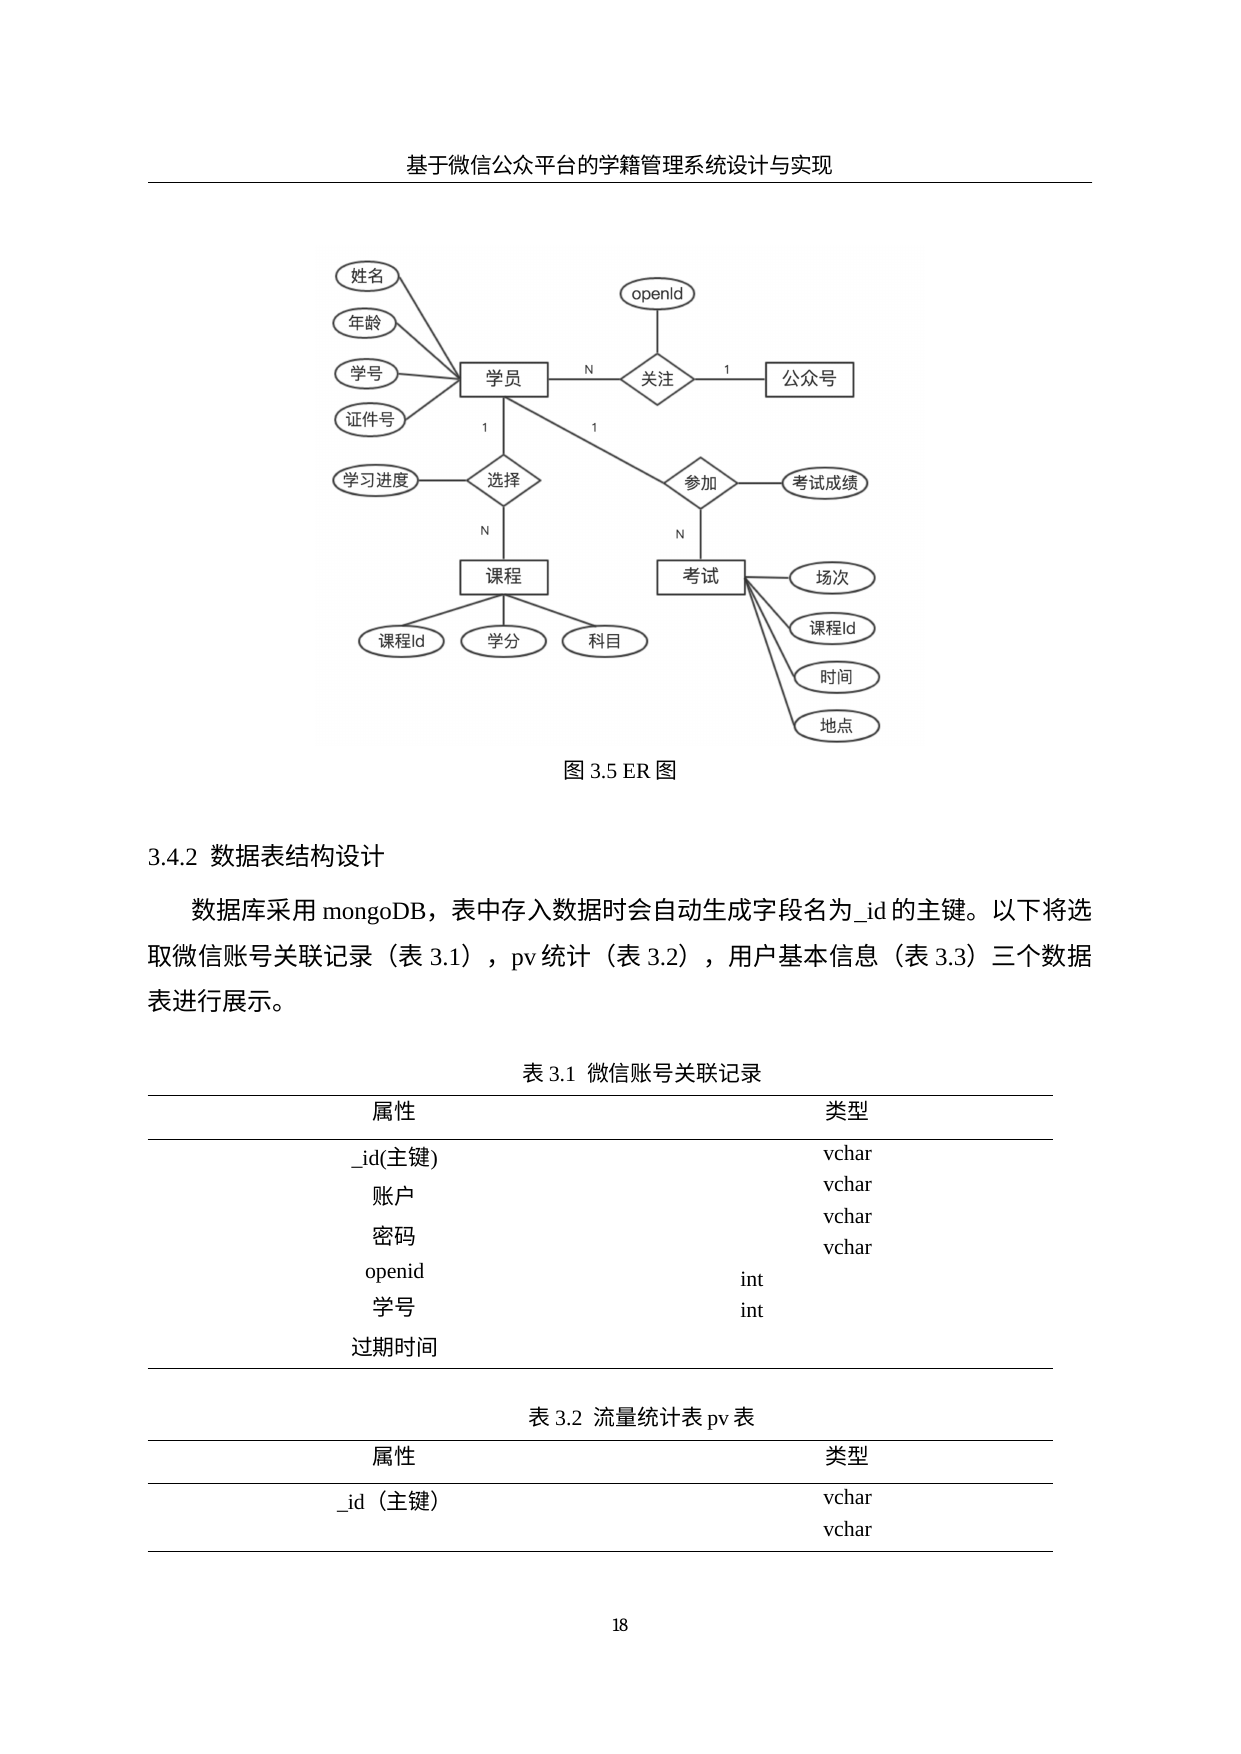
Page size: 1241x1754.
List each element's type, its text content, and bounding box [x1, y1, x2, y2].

table_header 类型 [598, 1441, 1053, 1483]
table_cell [598, 1484, 1053, 1551]
table_cell _id(主键) 账户 密码 openid 学号 过期时间 [148, 1140, 598, 1367]
subtitle 3.4.2 数据表结构设计 [148, 836, 1092, 873]
table_header 属性 [148, 1096, 598, 1139]
text 表3.1 微信账号关联记录 [148, 1056, 1092, 1087]
text 数据库采用mongoDB，表中存入数据时会自动生成字段名为_id的主键。以下将选取微信账号关联记录（表3.1），pv统计（表3.2），用户基本信息（表3.3）三个数据表进行展示。 [148, 891, 1092, 1018]
picture [314, 245, 926, 746]
table_header 类型 [598, 1096, 1053, 1139]
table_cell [148, 1484, 598, 1551]
table_cell vchar vchar vchar vchar int int [598, 1140, 1053, 1367]
text 表3.2 流量统计表pv表 [148, 1400, 1092, 1432]
text 图3.5 ER图 [148, 753, 1092, 784]
table_header 属性 [148, 1441, 598, 1483]
